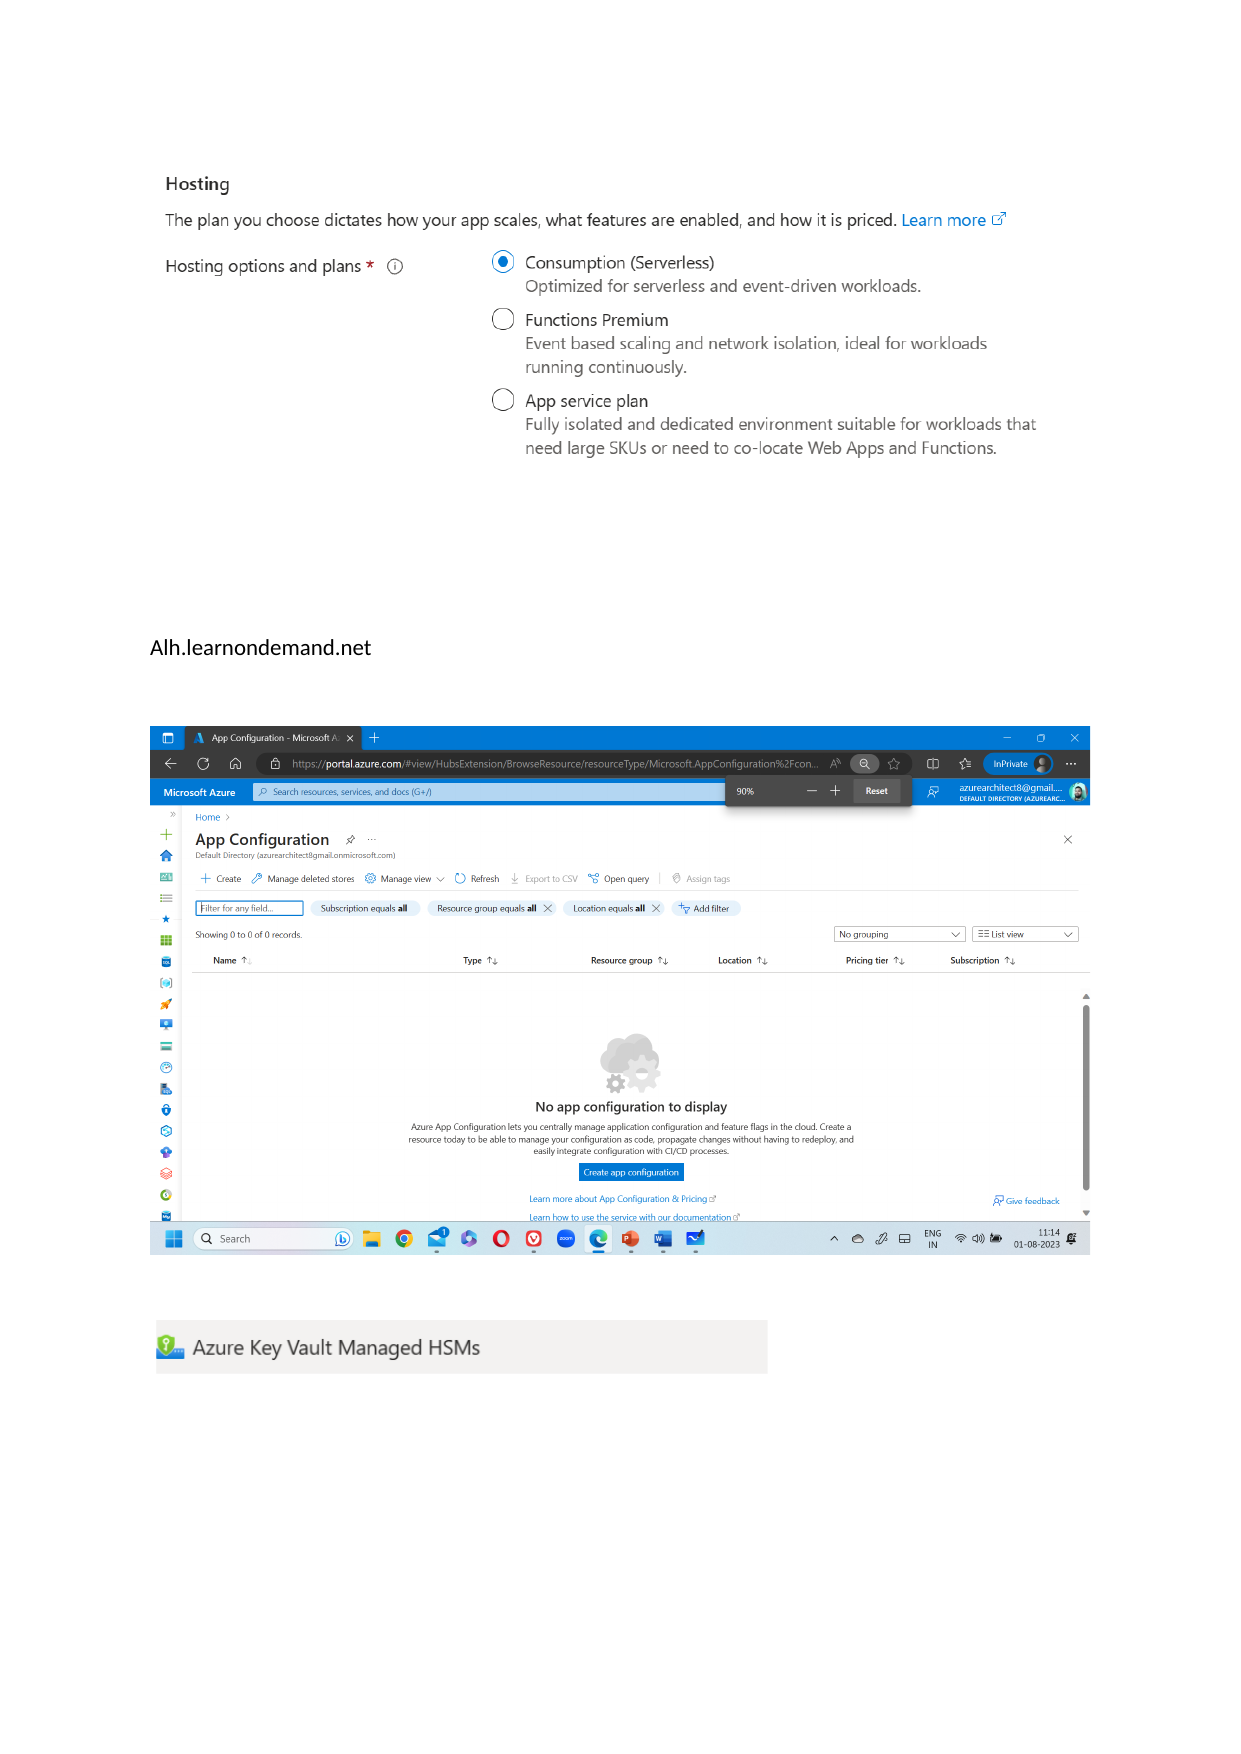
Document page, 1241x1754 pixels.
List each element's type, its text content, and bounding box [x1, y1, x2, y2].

picture [150, 726, 1091, 1255]
picture [150, 150, 1091, 521]
picture [150, 1320, 768, 1379]
text Alh.learnondemand.net [150, 633, 1090, 661]
